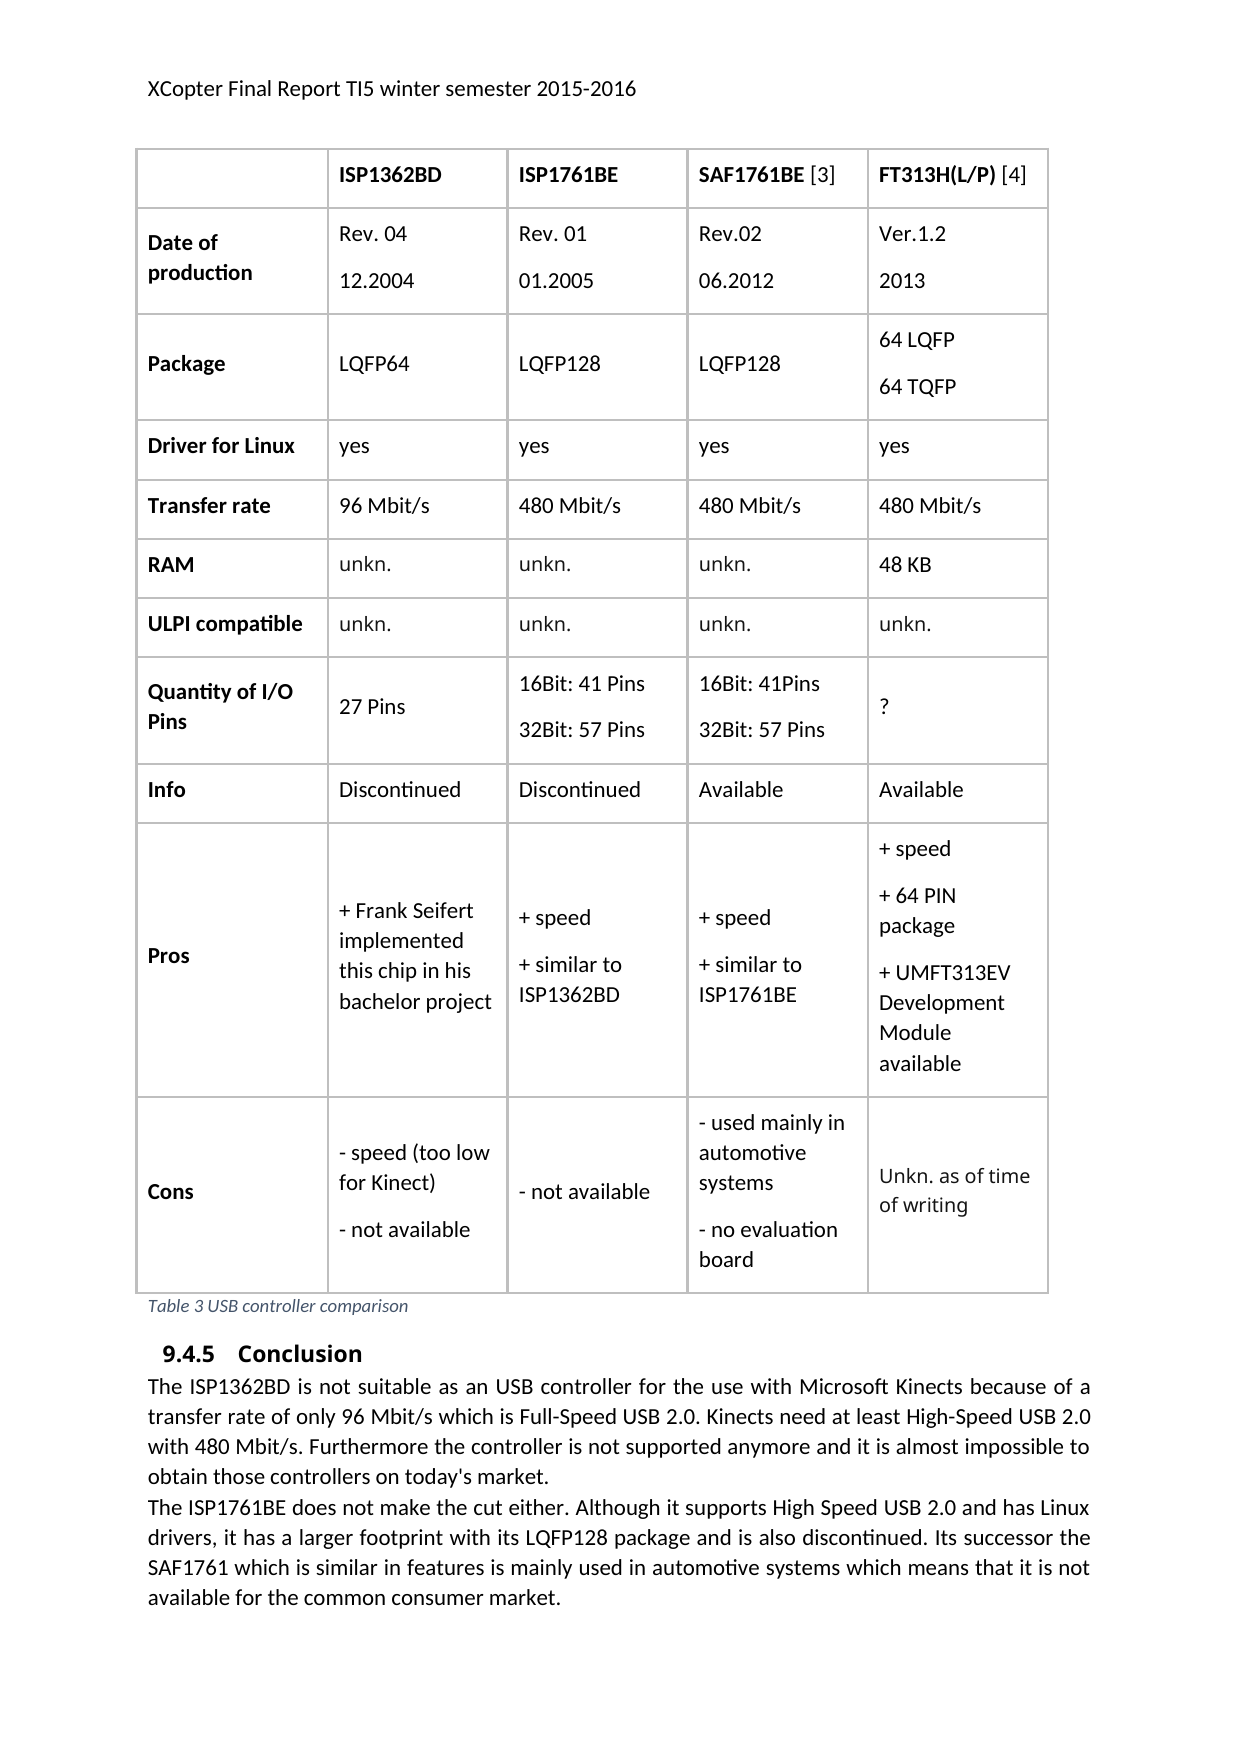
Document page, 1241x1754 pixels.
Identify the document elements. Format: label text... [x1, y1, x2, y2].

table_cell Available [869, 765, 1047, 822]
table_cell 480 Mbit/s [869, 481, 1047, 538]
table_cell Available [689, 765, 867, 822]
table_cell unkn. [509, 540, 686, 597]
table_cell unkn. [329, 540, 506, 597]
table_cell Quantity of I/O Pins [138, 658, 327, 762]
table_cell + Frank Seifert implemented this chip in his bachelor project [329, 824, 506, 1096]
table_cell Rev.02 06.2012 [689, 209, 867, 313]
table_cell Pros [138, 824, 327, 1096]
table_cell - used mainly in automotive systems - no evaluation board [689, 1098, 867, 1292]
table_cell Date of production [138, 209, 327, 313]
table_cell LQFP128 [689, 315, 867, 419]
table_cell + speed + 64 PIN package + UMFT313EV Development Module available [869, 824, 1047, 1096]
table_cell RAM [138, 540, 327, 597]
table_cell Discontinued [509, 765, 686, 822]
table_header FT313H(L/P) [4] [869, 150, 1047, 207]
subtitle Conclusion [162, 1338, 1093, 1369]
table_cell - not available [509, 1098, 686, 1292]
table_cell 480 Mbit/s [509, 481, 686, 538]
table_cell LQFP64 [329, 315, 506, 419]
table_header [138, 150, 327, 207]
table_cell unkn. [689, 540, 867, 597]
table_cell - speed (too low for Kinect) - not available [329, 1098, 506, 1292]
table_cell + speed + similar to ISP1362BD [509, 824, 686, 1096]
table_cell 64 LQFP 64 TQFP [869, 315, 1047, 419]
table_header ISP1761BE [509, 150, 686, 207]
table_cell ULPI compatible [138, 599, 327, 656]
table_cell 96 Mbit/s [329, 481, 506, 538]
table_cell Transfer rate [138, 481, 327, 538]
table_cell unkn. [869, 599, 1047, 656]
table_cell unkn. [689, 599, 867, 656]
table_header ISP1362BD [329, 150, 506, 207]
table_cell 16Bit: 41Pins 32Bit: 57 Pins [689, 658, 867, 762]
table_cell Cons [138, 1098, 327, 1292]
text Table 3 USB controller comparison [148, 1294, 1093, 1317]
table_cell 16Bit: 41 Pins 32Bit: 57 Pins [509, 658, 686, 762]
table_cell Rev. 01 01.2005 [509, 209, 686, 313]
table_cell LQFP128 [509, 315, 686, 419]
table_cell Unkn. as of time of writing [869, 1098, 1047, 1292]
table_cell + speed + similar to ISP1761BE [689, 824, 867, 1096]
table_cell Driver for Linux [138, 421, 327, 478]
table_cell Rev. 04 12.2004 [329, 209, 506, 313]
table_cell unkn. [329, 599, 506, 656]
table_cell yes [869, 421, 1047, 478]
table_cell Discontinued [329, 765, 506, 822]
table_cell 480 Mbit/s [689, 481, 867, 538]
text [148, 1372, 1093, 1611]
table_header SAF1761BE [3] [689, 150, 867, 207]
table_cell Package [138, 315, 327, 419]
table_cell yes [329, 421, 506, 478]
table_cell yes [689, 421, 867, 478]
table_cell ? [869, 658, 1047, 762]
table_cell Ver.1.2 2013 [869, 209, 1047, 313]
table_cell 27 Pins [329, 658, 506, 762]
table_cell Info [138, 765, 327, 822]
table_cell yes [509, 421, 686, 478]
table_cell 48 KB [869, 540, 1047, 597]
table_cell unkn. [509, 599, 686, 656]
